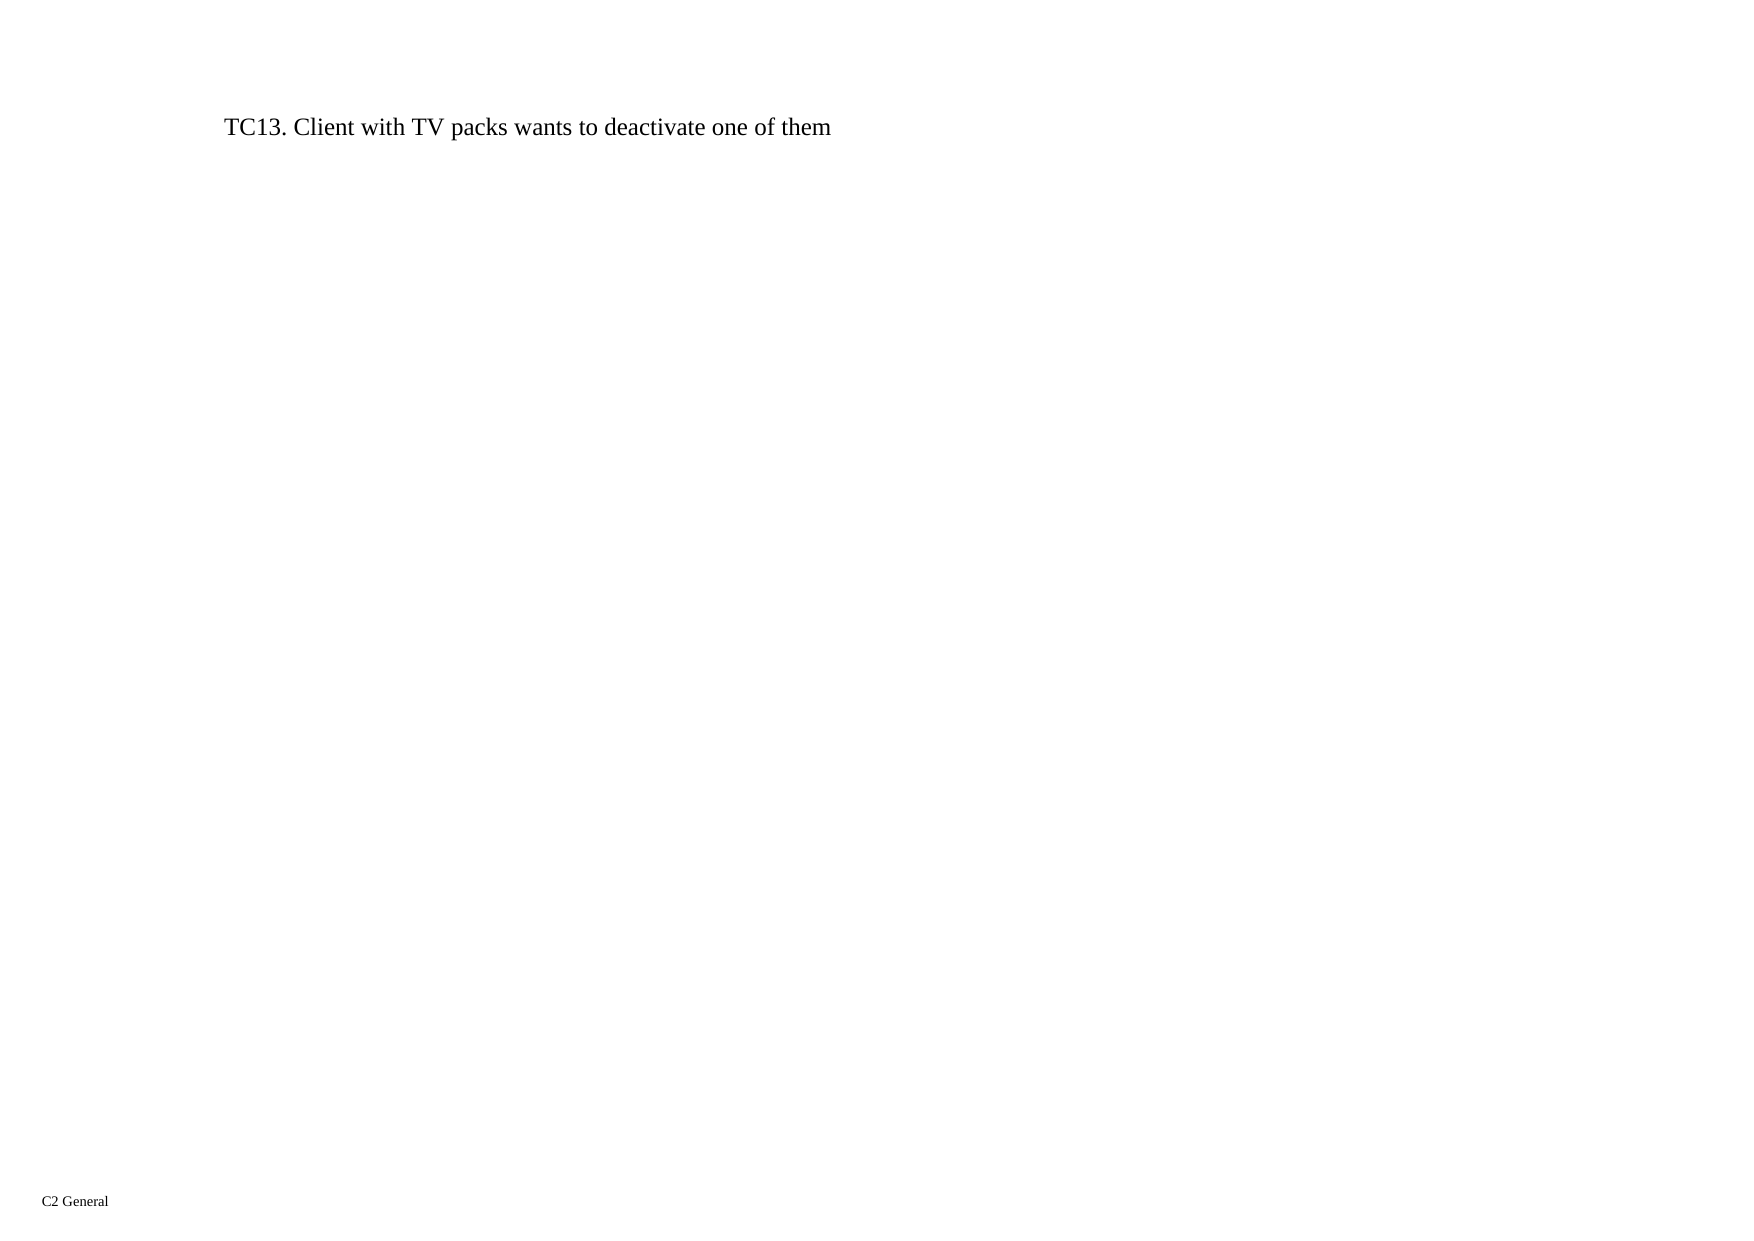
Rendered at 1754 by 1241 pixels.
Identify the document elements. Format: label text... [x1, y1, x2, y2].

text TC13. Client with TV packs wants to deactivate one of them [150, 112, 1604, 141]
